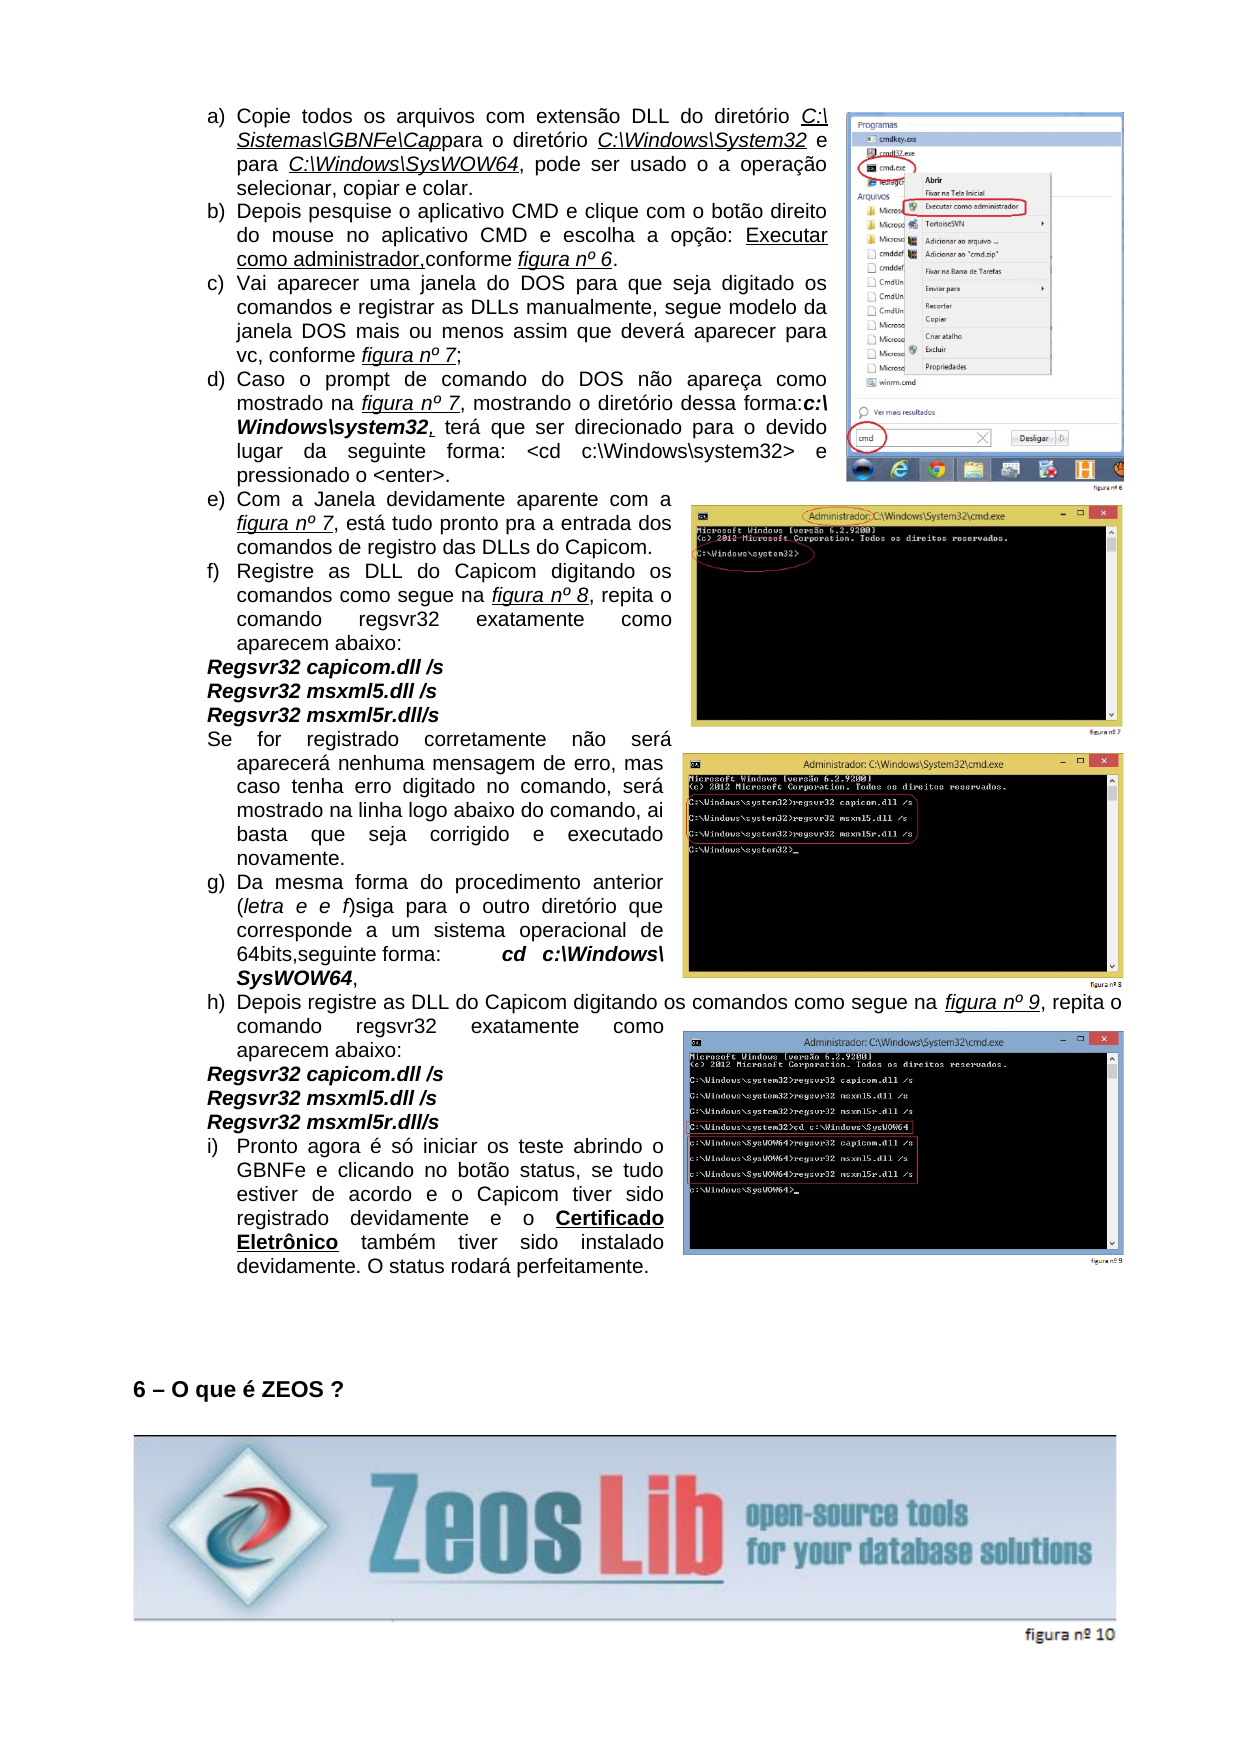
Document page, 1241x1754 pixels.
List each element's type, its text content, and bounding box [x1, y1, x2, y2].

text 6 – O que é ZEOS ? [133, 1376, 1122, 1402]
picture [682, 753, 1123, 989]
list Da mesma forma do procedimento anterior (letra e e f)siga para o outro diretório que corresponde a um sistema operacional de 64bits,seguinte forma: cd c:\Windows\SysWOW64, [207, 870, 1122, 990]
list Regsvr32 msxml5.dll /s [207, 678, 691, 702]
picture [846, 112, 1124, 491]
list Regsvr32 msxml5r.dll/s [207, 702, 691, 726]
list Regsvr32 msxml5r.dll/s [207, 1110, 683, 1134]
list Depois registre as DLL do Capicom digitando os comandos como segue na figura nº 9, repita o comando regsvr32 exatamente como aparecem abaixo: [207, 990, 1122, 1062]
list Regsvr32 capicom.dll /s [207, 1062, 683, 1086]
list Se for registrado corretamente não será aparecerá nenhuma mensagem de erro, mas caso tenha erro digitado no comando, será mostrado na linha logo abaixo do comando, ai basta que seja corrigido e executado novamente. [207, 726, 1122, 870]
list Com a Janela devidamente aparente com a figura nº 7, está tudo pronto pra a entrada dos comandos de registro das DLLs do Capicom. [207, 487, 1122, 559]
list Pronto agora é só iniciar os teste abrindo o GBNFe e clicando no botão status, se tudo estiver de acordo e o Capicom tiver sido registrado devidamente e o Certificado Eletrônico também tiver sido instalado devidamente. O status rodará perfeitamente. [207, 1134, 1122, 1277]
list Regsvr32 capicom.dll /s [207, 654, 691, 678]
list Registre as DLL do Capicom digitando os comandos como segue na figura nº 8, repita o comando regsvr32 exatamente como aparecem abaixo: [207, 559, 691, 654]
list Copie todos os arquivos com extensão DLL do diretório C:\Sistemas\GBNFe\Cappara o diretório C:\Windows\System32 e para C:\Windows\SysWOW64, pode ser usado o a operação selecionar, copiar e colar. [207, 103, 1122, 199]
list Caso o prompt de comando do DOS não apareça como mostrado na figura nº 7, mostrando o diretório dessa forma:c:\Windows\system32, terá que ser direcionado para o devido lugar da seguinte forma: <cd c:\Windows\system32> e pressionado o <enter>. [207, 367, 846, 487]
list Depois pesquise o aplicativo CMD e clique com o botão direito do mouse no aplicativo CMD e escolha a opção: Executar como administrador,conforme figura nº 6. [207, 199, 846, 271]
picture [683, 1031, 1124, 1266]
picture [132, 1435, 1116, 1648]
list Vai aparecer uma janela do DOS para que seja digitado os comandos e registrar as DLLs manualmente, segue modelo da janela DOS mais ou menos assim que deverá aparecer para vc, conforme figura nº 7; [207, 271, 846, 367]
list Regsvr32 msxml5.dll /s [207, 1086, 683, 1110]
picture [691, 505, 1123, 734]
